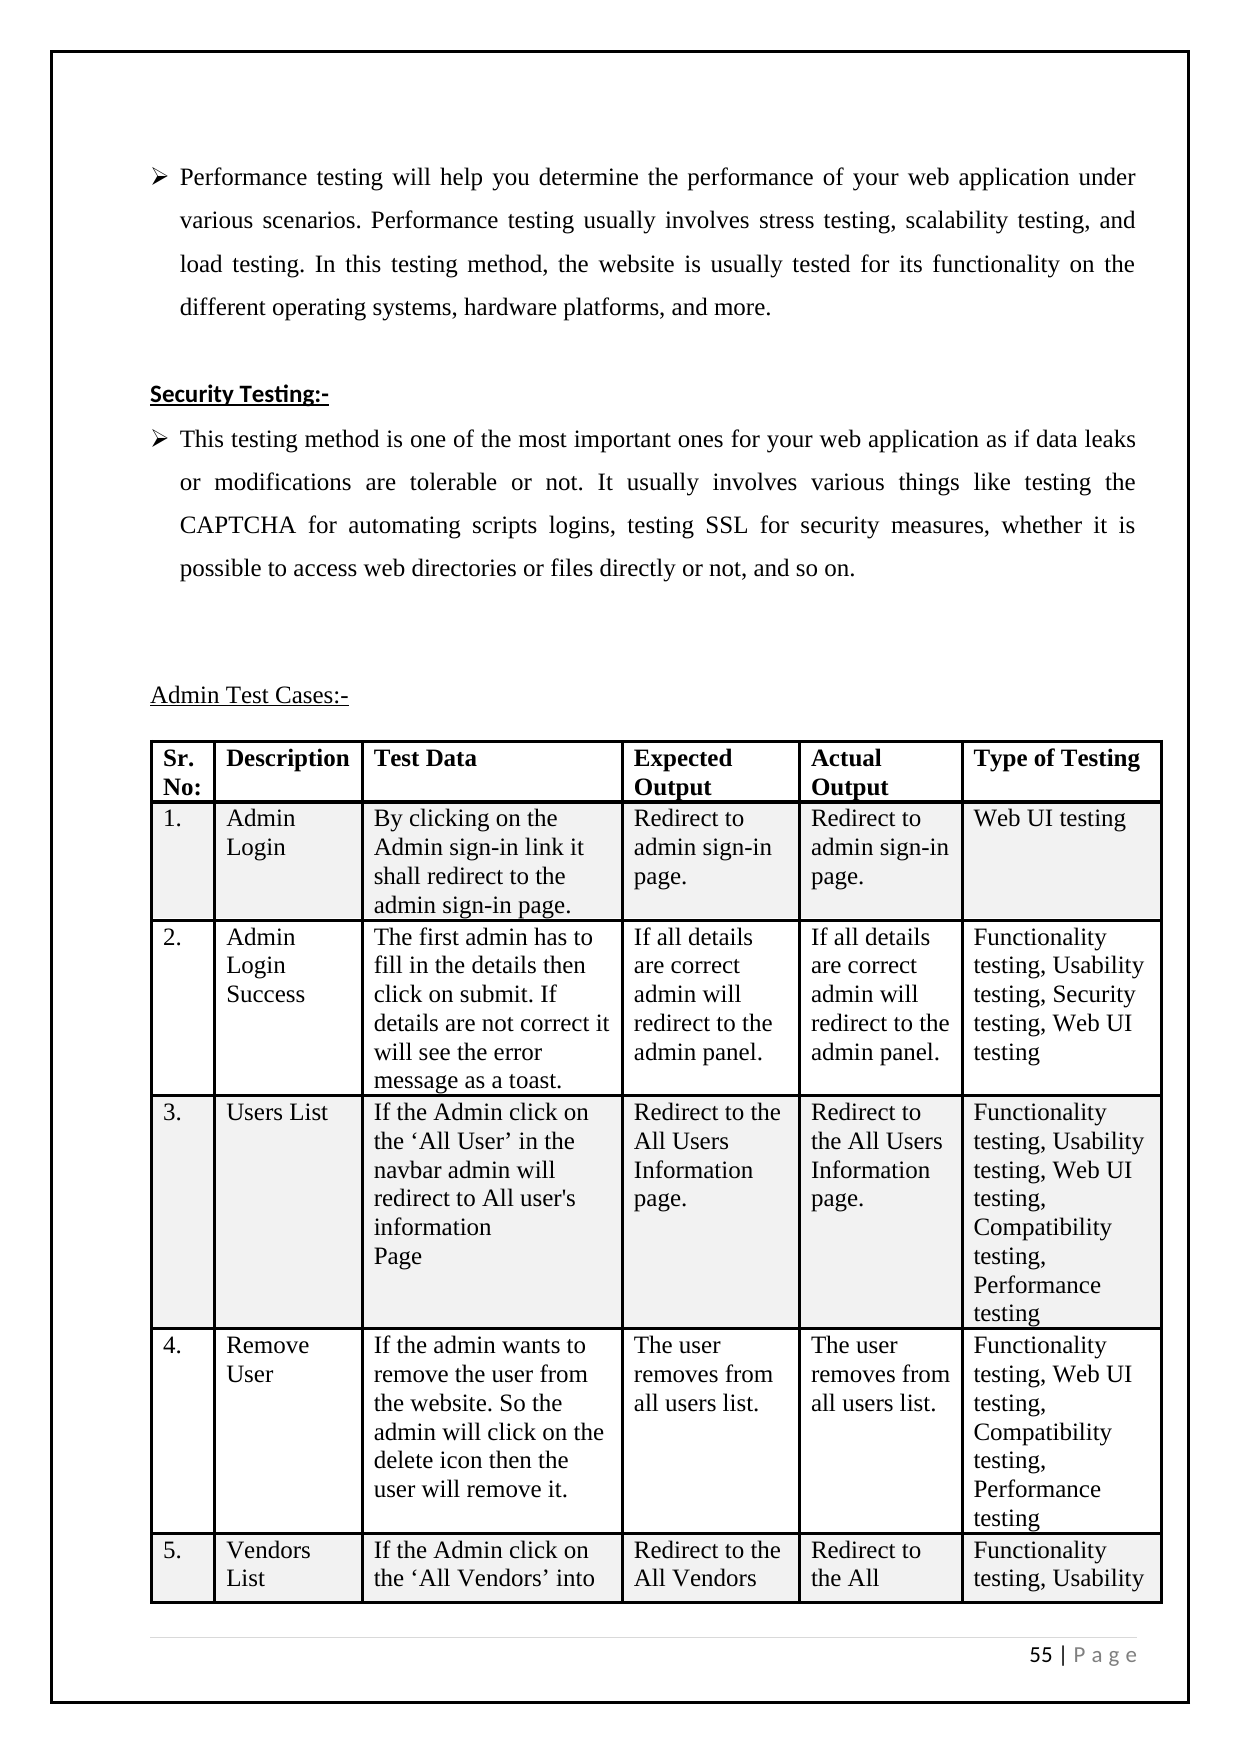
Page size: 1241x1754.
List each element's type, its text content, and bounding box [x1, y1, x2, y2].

list Admin Test Cases:- [150, 680, 1137, 709]
table_header Sr. No: [153, 743, 213, 800]
table_cell Admin Login [216, 804, 361, 918]
table_header Actual Output [801, 743, 961, 800]
table_cell If the Admin click on the ‘All User’ in the navbar admin will redirect to All user's information Page [364, 1097, 621, 1327]
table_header Description [216, 743, 361, 800]
table_cell The user removes from all users list. [801, 1330, 961, 1532]
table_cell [624, 1535, 798, 1601]
table_cell Remove User [216, 1330, 361, 1532]
table_header Expected Output [624, 743, 798, 800]
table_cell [964, 1535, 1160, 1601]
table_cell 3. [153, 1097, 213, 1327]
list Performance testing will help you determine the performance of your web application under various scenarios. Performance testing usually involves stress testing, scalability testing, and load testing. In this testing method, the website is usually tested for its functionality on the different operating systems, hardware platforms, and more. [150, 162, 1137, 321]
table_cell Vendors List [216, 1535, 361, 1601]
list This testing method is one of the most important ones for your web application as if data leaks or modifications are tolerable or not. It usually involves various things like testing the CAPTCHA for automating scripts logins, testing SSL for security measures, whether it is possible to access web directories or files directly or not, and so on. [150, 424, 1137, 582]
table_cell Functionality testing, Usability testing, Web UI testing, Compatibility testing, Performance testing [964, 1097, 1160, 1327]
table_cell Web UI testing [964, 804, 1160, 918]
table_cell Redirect to the All Users Information page. [801, 1097, 961, 1327]
table_cell 4. [153, 1330, 213, 1532]
table_header Test Data [364, 743, 621, 800]
table_cell Redirect to the All Users Information page. [624, 1097, 798, 1327]
table_cell If the admin wants to remove the user from the website. So the admin will click on the delete icon then the user will remove it. [364, 1330, 621, 1532]
table_cell If all details are correct admin will redirect to the admin panel. [624, 922, 798, 1094]
table_cell Redirect to admin sign-in page. [624, 804, 798, 918]
table_cell If all details are correct admin will redirect to the admin panel. [801, 922, 961, 1094]
table_cell The user removes from all users list. [624, 1330, 798, 1532]
table_cell Users List [216, 1097, 361, 1327]
table_cell 2. [153, 922, 213, 1094]
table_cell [364, 1535, 621, 1601]
table_cell Functionality testing, Web UI testing, Compatibility testing, Performance testing [964, 1330, 1160, 1532]
table_cell 1. [153, 804, 213, 918]
table_cell 5. [153, 1535, 213, 1601]
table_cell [801, 1535, 961, 1601]
table_cell Redirect to admin sign-in page. [801, 804, 961, 918]
table_cell By clicking on the Admin sign-in link it shall redirect to the admin sign-in page. [364, 804, 621, 918]
table_cell The first admin has to fill in the details then click on submit. If details are not correct it will see the error message as a toast. [364, 922, 621, 1094]
table_cell Functionality testing, Usability testing, Security testing, Web UI testing [964, 922, 1160, 1094]
table_cell Admin Login Success [216, 922, 361, 1094]
table_header Type of Testing [964, 743, 1160, 800]
list Security Testing:- [150, 378, 1137, 409]
